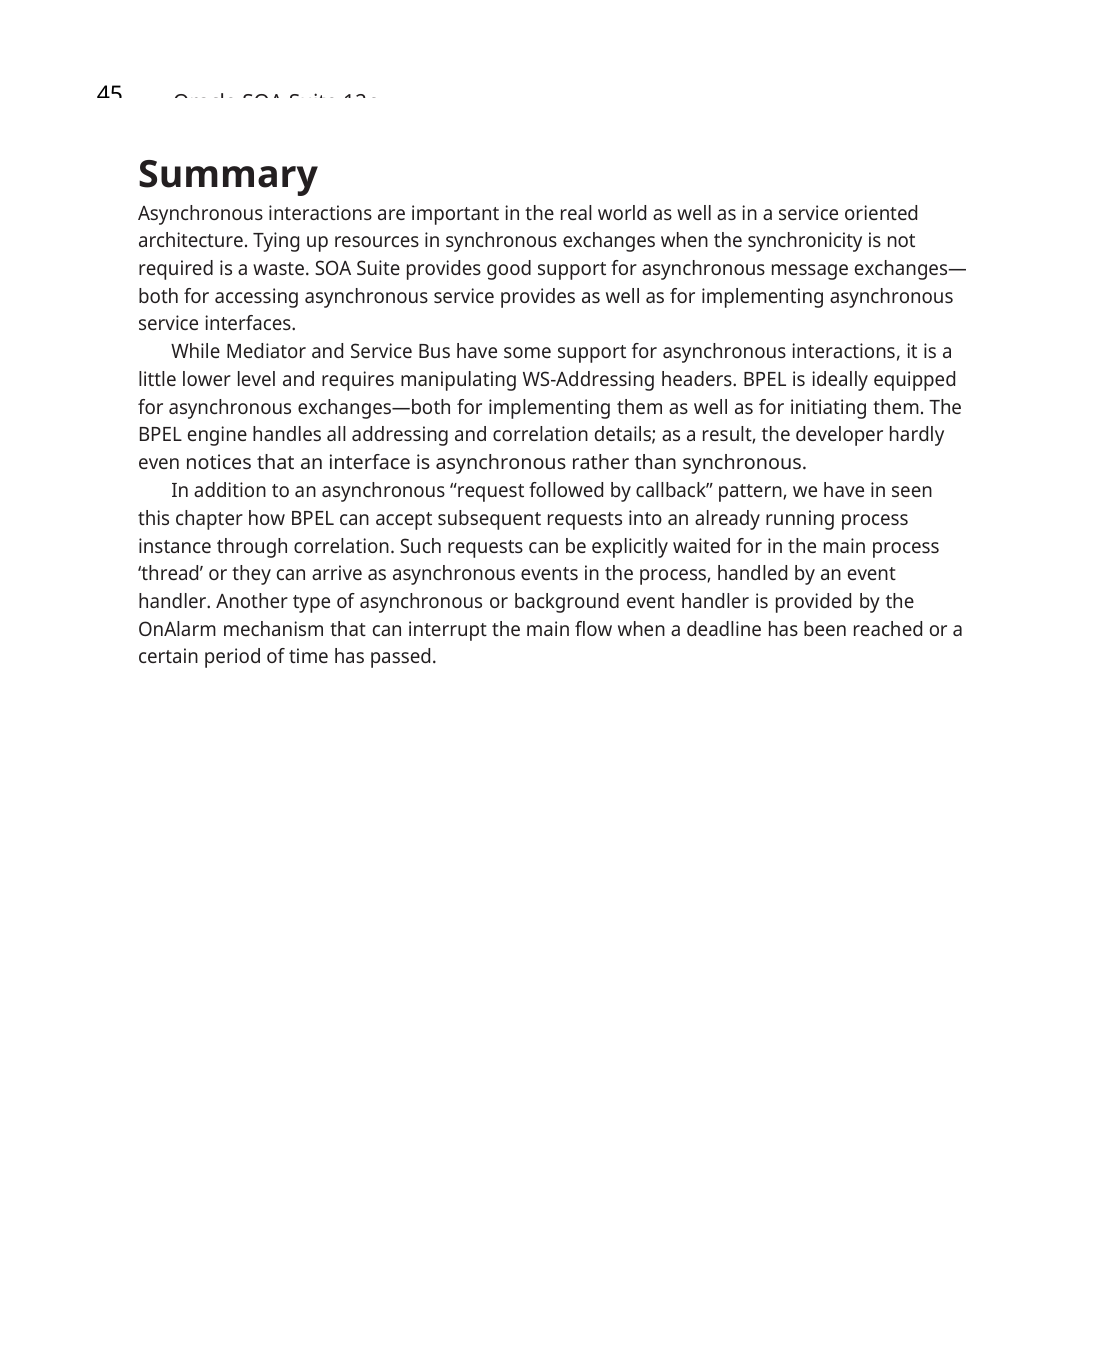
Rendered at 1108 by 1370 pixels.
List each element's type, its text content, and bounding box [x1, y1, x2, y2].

text Asynchronous interactions are important in the real world as well as in a service oriented architecture. Tying up resources in synchronous exchanges when the synchronicity is not required is a waste. SOA Suite provides good support for asynchronous message exchanges—both for accessing asynchronous service provides as well as for implementing asynchronous service interfaces. [138, 199, 971, 337]
text In addition to an asynchronous “request followed by callback” pattern, we have in seen this chapter how BPEL can accept subsequent requests into an already running process instance through correlation. Such requests can be explicitly waited for in the main process ‘thread’ or they can arrive as asynchronous events in the process, handled by an event handler. Another type of asynchronous or background event handler is provided by the OnAlarm mechanism that can interrupt the main flow when a deadline has been reached or a certain period of time has passed. [138, 477, 969, 670]
text While Mediator and Service Bus have some support for asynchronous interactions, it is a little lower level and requires manipulating WS-Addressing headers. BPEL is ideally equipped for asynchronous exchanges—both for implementing them as well as for initiating them. The BPEL engine handles all addressing and correlation details; as a result, the developer hardly even notices that an interface is asynchronous rather than synchronous. [138, 338, 967, 475]
subtitle Summary [138, 147, 1107, 198]
